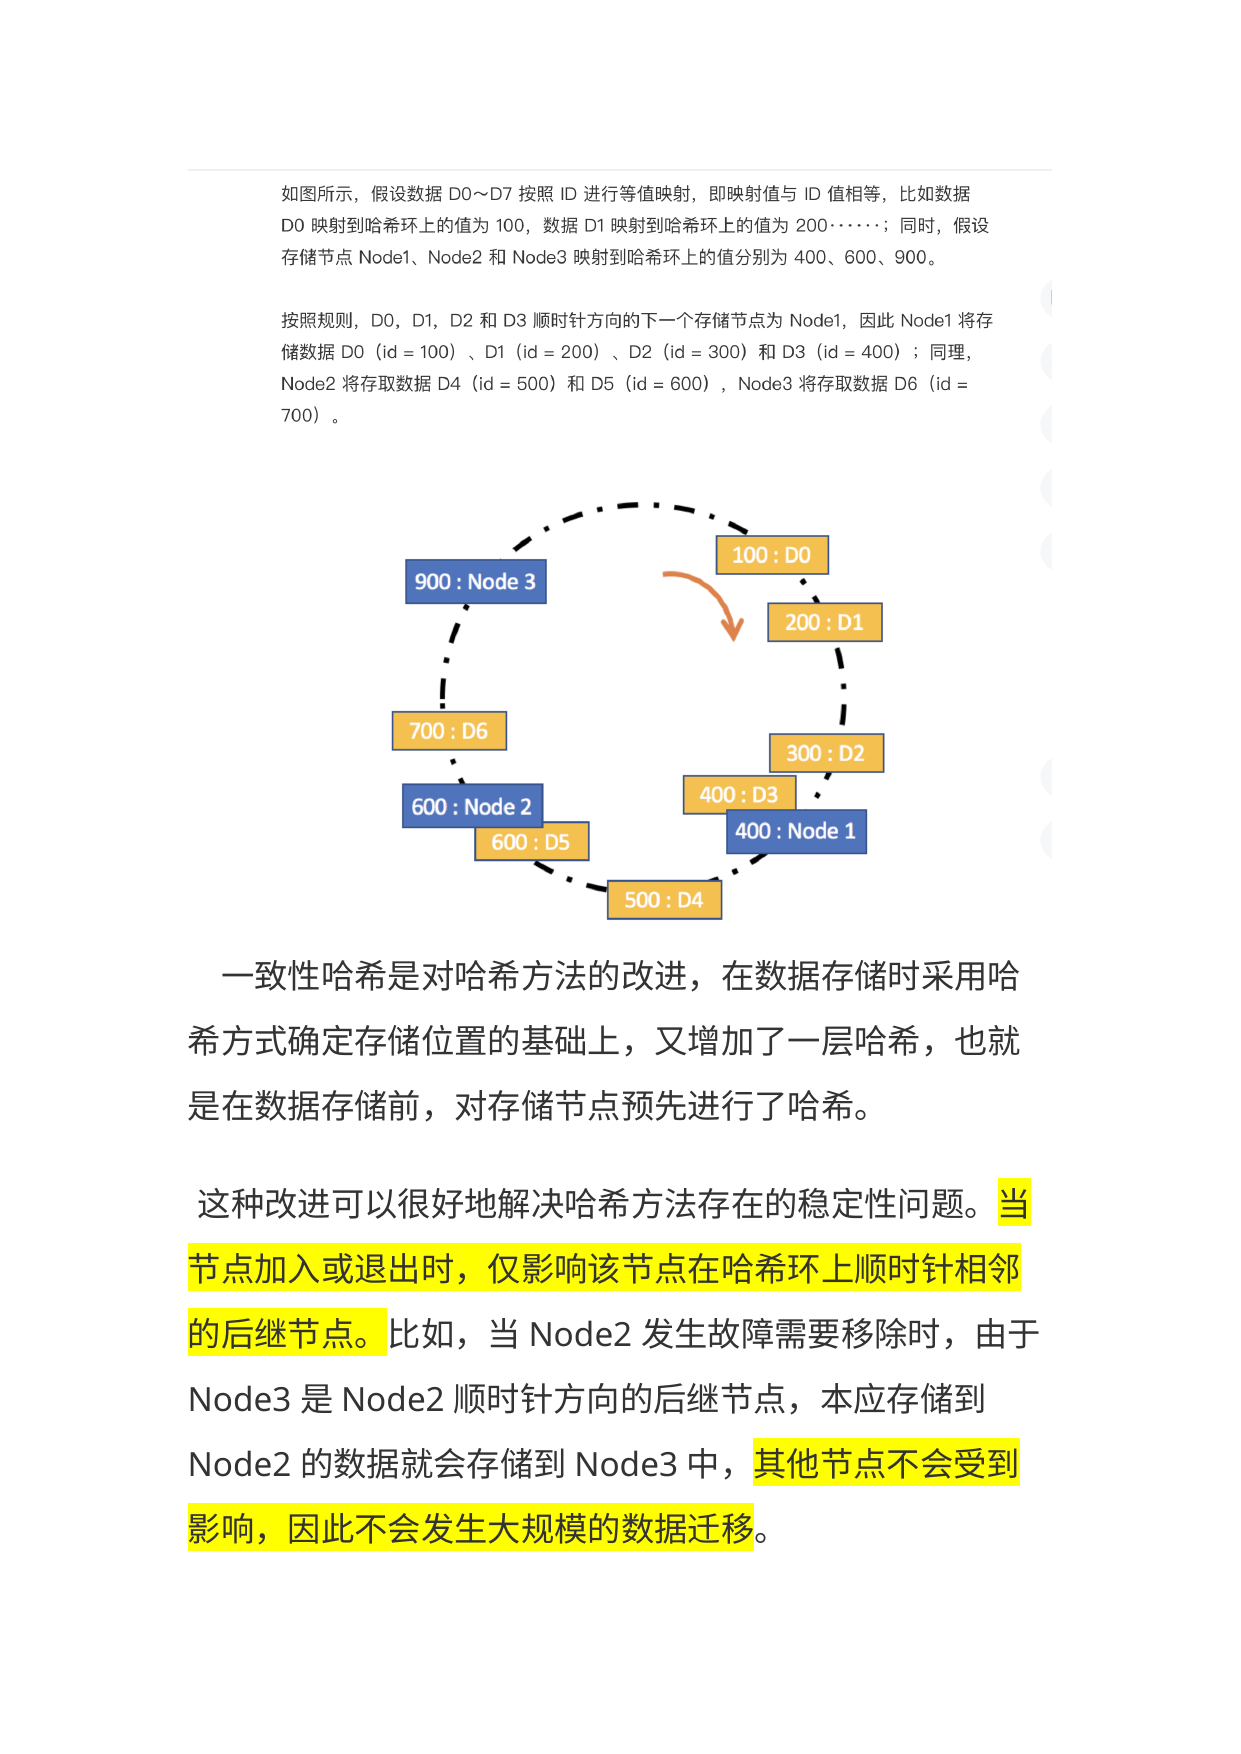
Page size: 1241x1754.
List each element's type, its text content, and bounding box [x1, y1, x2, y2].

text 一致性哈希是对哈希方法的改进，在数据存储时采用哈希方式确定存储位置的基础上，又增加了一层哈希，也就是在数据存储前，对存储节点预先进行了哈希。 [187, 942, 1053, 1137]
picture [187, 166, 1052, 938]
text 这种改进可以很好地解决哈希方法存在的稳定性问题。当节点加入或退出时，仅影响该节点在哈希环上顺时针相邻的后继节点。比如，当 Node2 发生故障需要移除时，由于 Node3 是 Node2 顺时针方向的后继节点，本应存储到 Node2 的数据就会存储到 Node3 中，其他节点不会受到影响，因此不会发生大规模的数据迁移。 [187, 1169, 1053, 1559]
